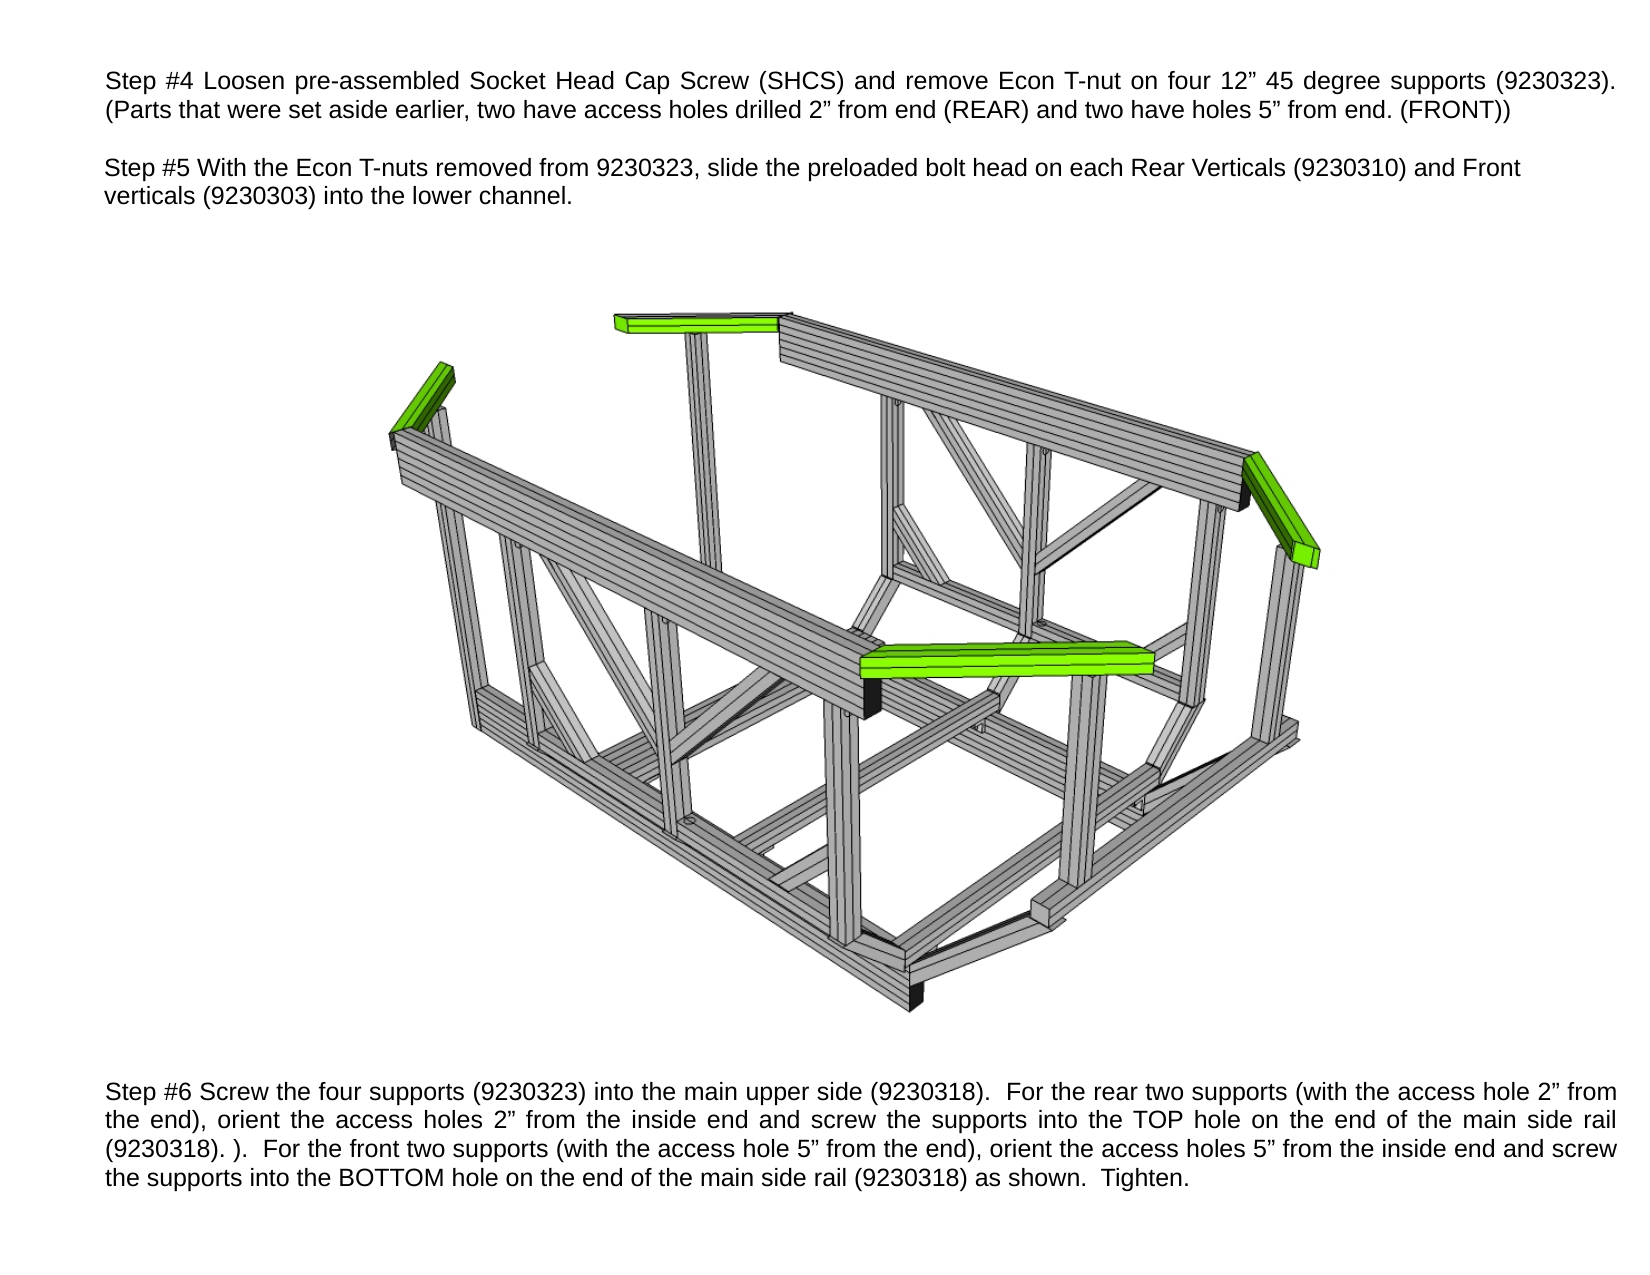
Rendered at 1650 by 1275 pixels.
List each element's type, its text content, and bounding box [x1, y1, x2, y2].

text Step #4 Loosen pre-assembled Socket Head Cap Screw (SHCS) and remove Econ T-nut on four 12” 45 degree supports (9230323). (Parts that were set aside earlier, two have access holes drilled 2” from end (REAR) and two have holes 5” from end. (FRONT)) [105, 66, 1620, 124]
text Step #6 Screw the four supports (9230323) into the main upper side (9230318). For the rear two supports (with the access hole 2” from the end), orient the access holes 2” from the inside end and screw the supports into the TOP hole on the end of the main side rail (9230318). ). For the front two supports (with the access hole 5” from the end), orient the access holes 5” from the inside end and screw the supports into the BOTTOM hole on the end of the main side rail (9230318) as shown. Tighten. [105, 1077, 1620, 1192]
picture [103, 238, 1650, 1048]
text Step #5 With the Econ T-nuts removed from 9230323, slide the preloaded bolt head on each Rear Verticals (9230310) and Front verticals (9230303) into the lower channel. [104, 152, 1620, 210]
